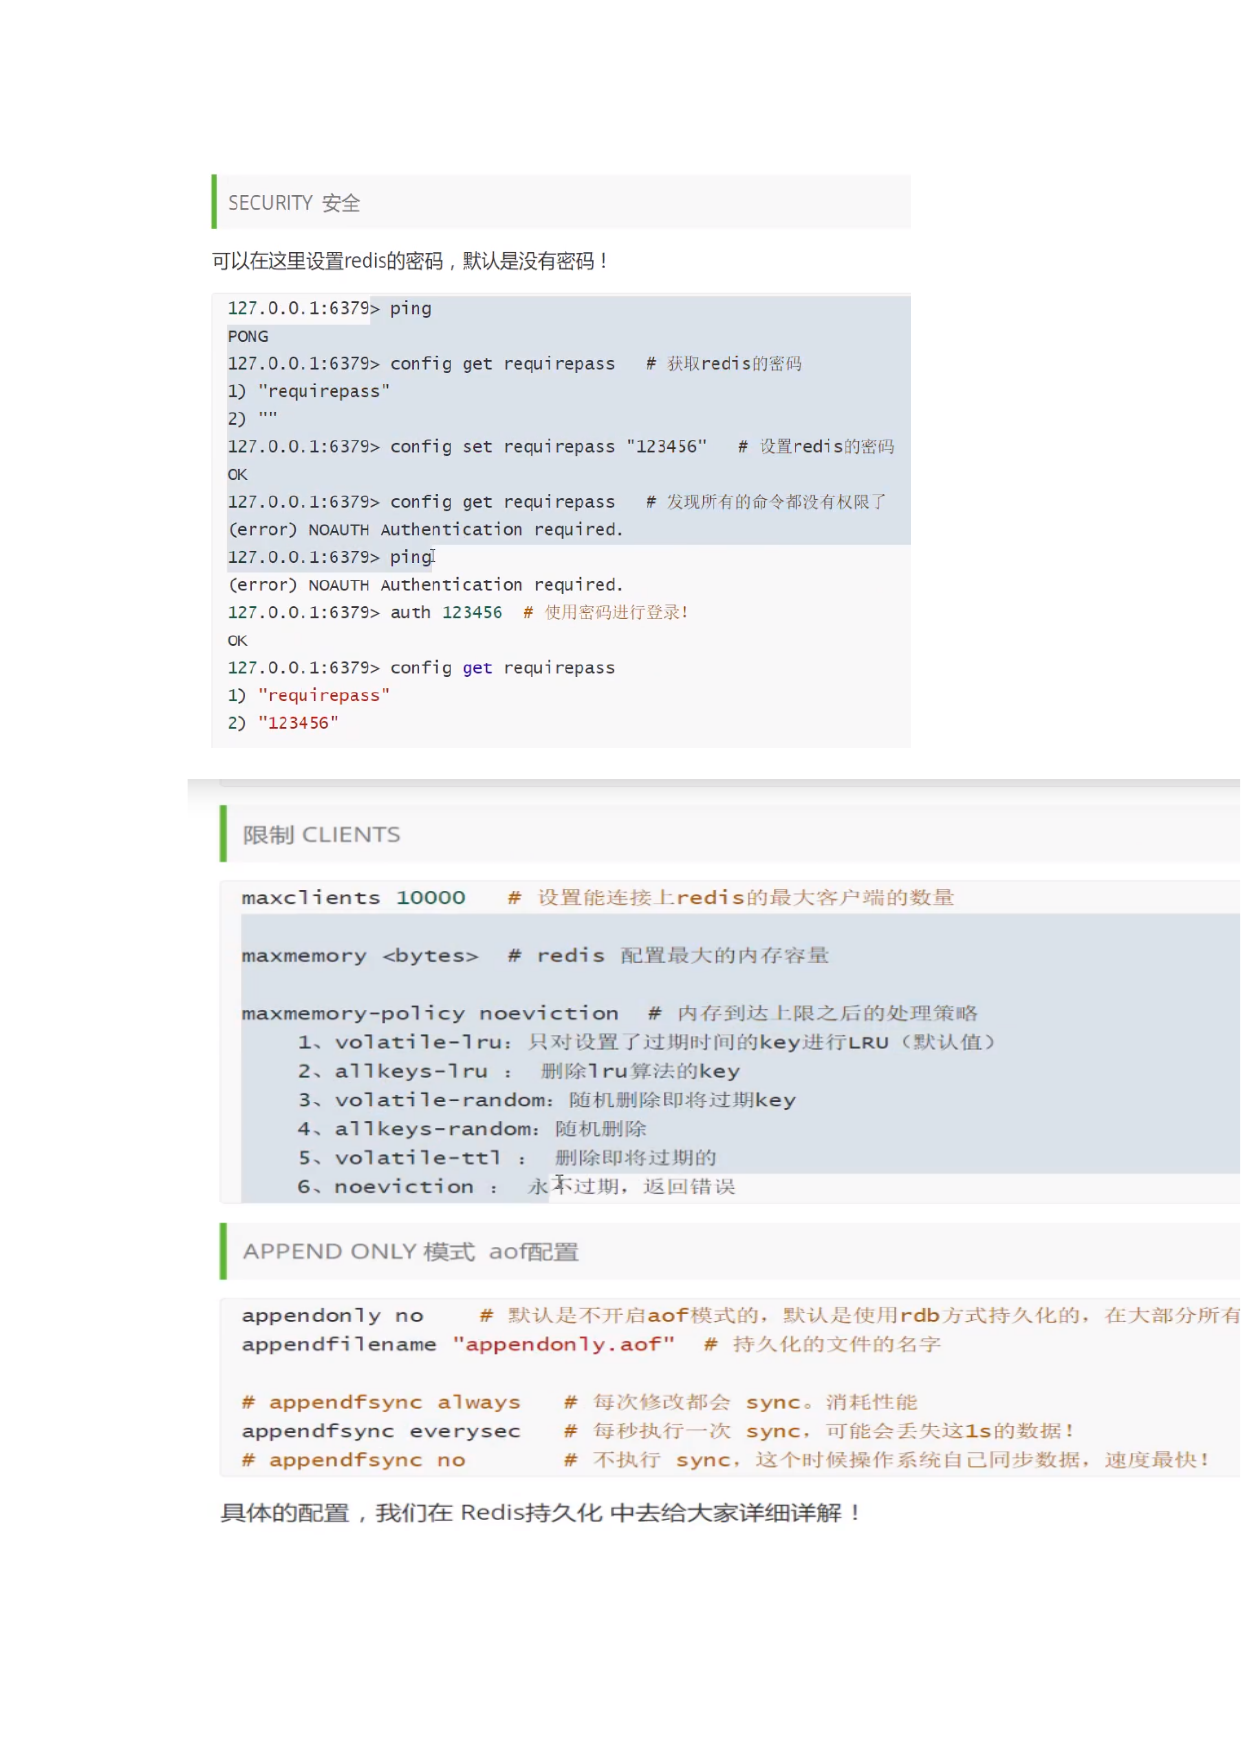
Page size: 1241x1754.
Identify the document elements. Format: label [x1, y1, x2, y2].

picture [187, 779, 1241, 1535]
picture [187, 162, 911, 748]
